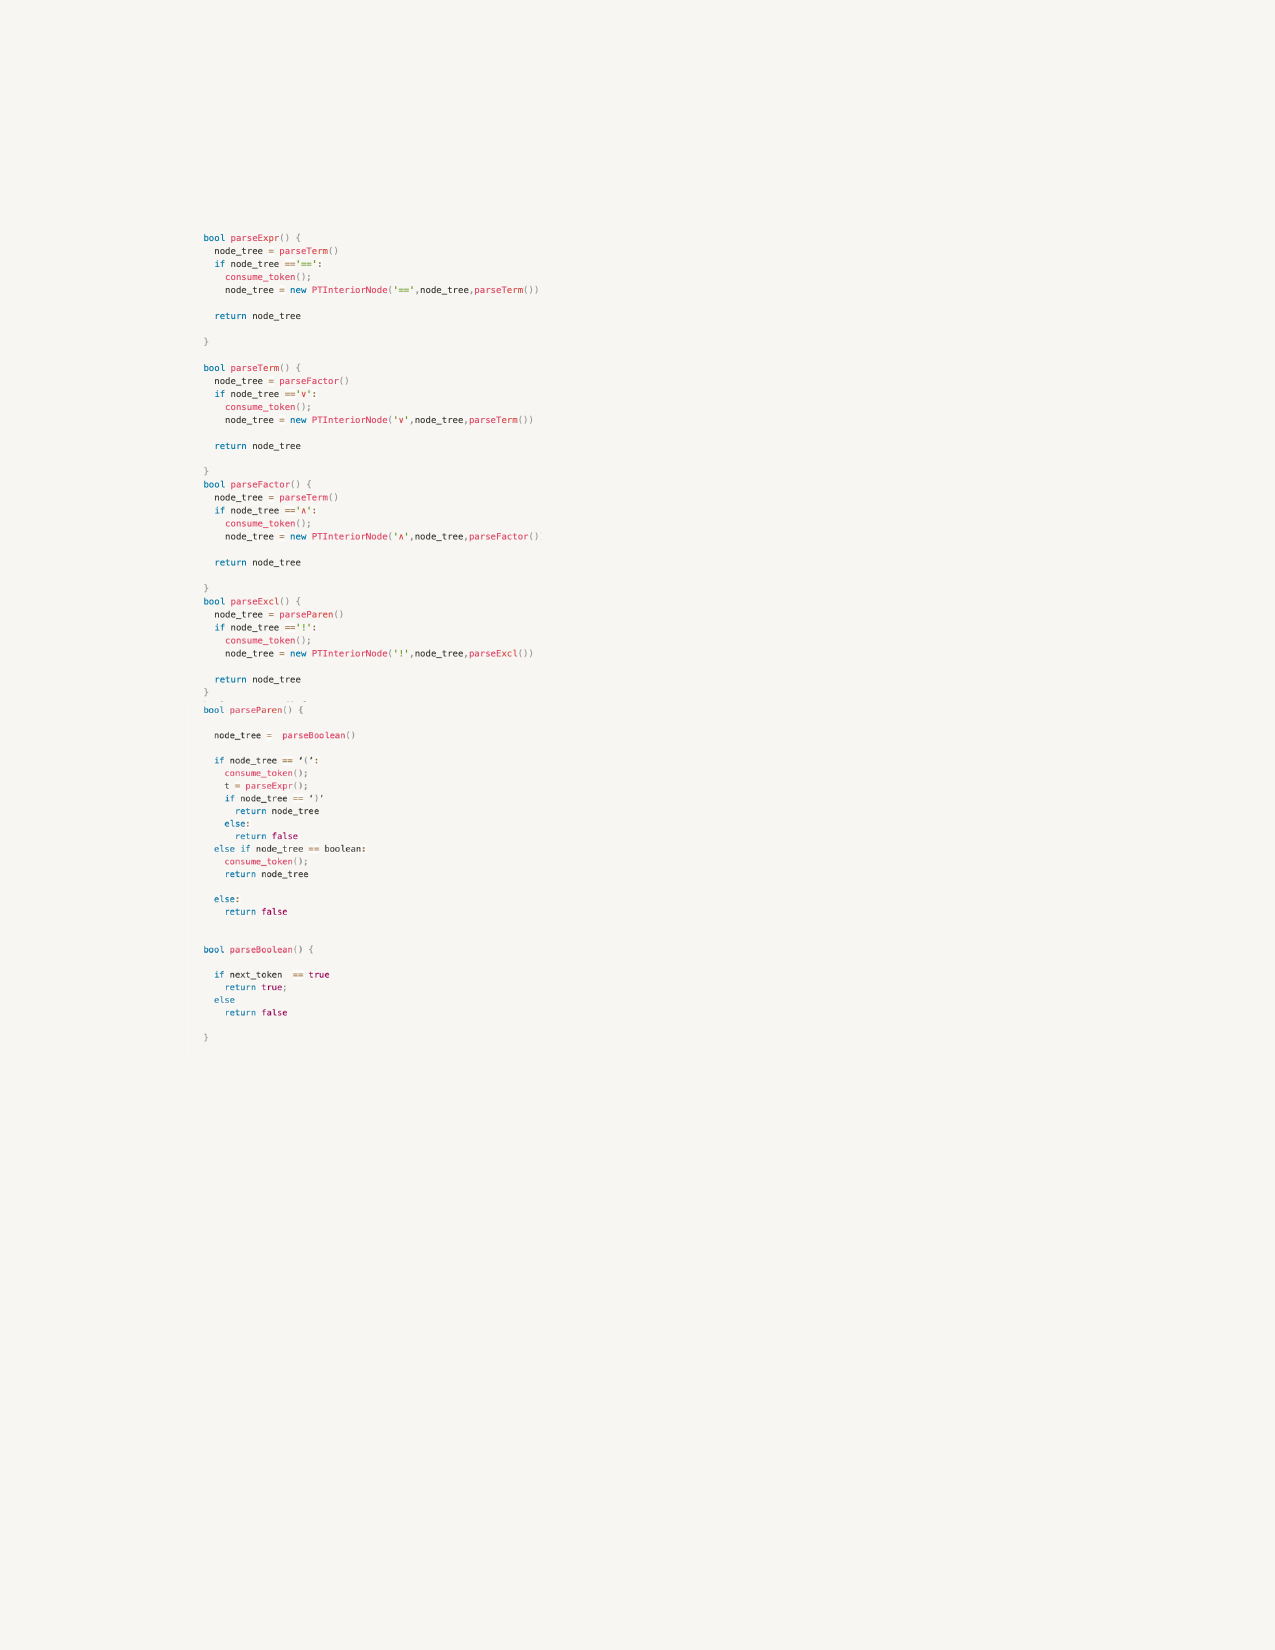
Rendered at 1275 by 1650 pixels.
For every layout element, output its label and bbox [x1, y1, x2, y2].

picture [187, 230, 542, 1057]
